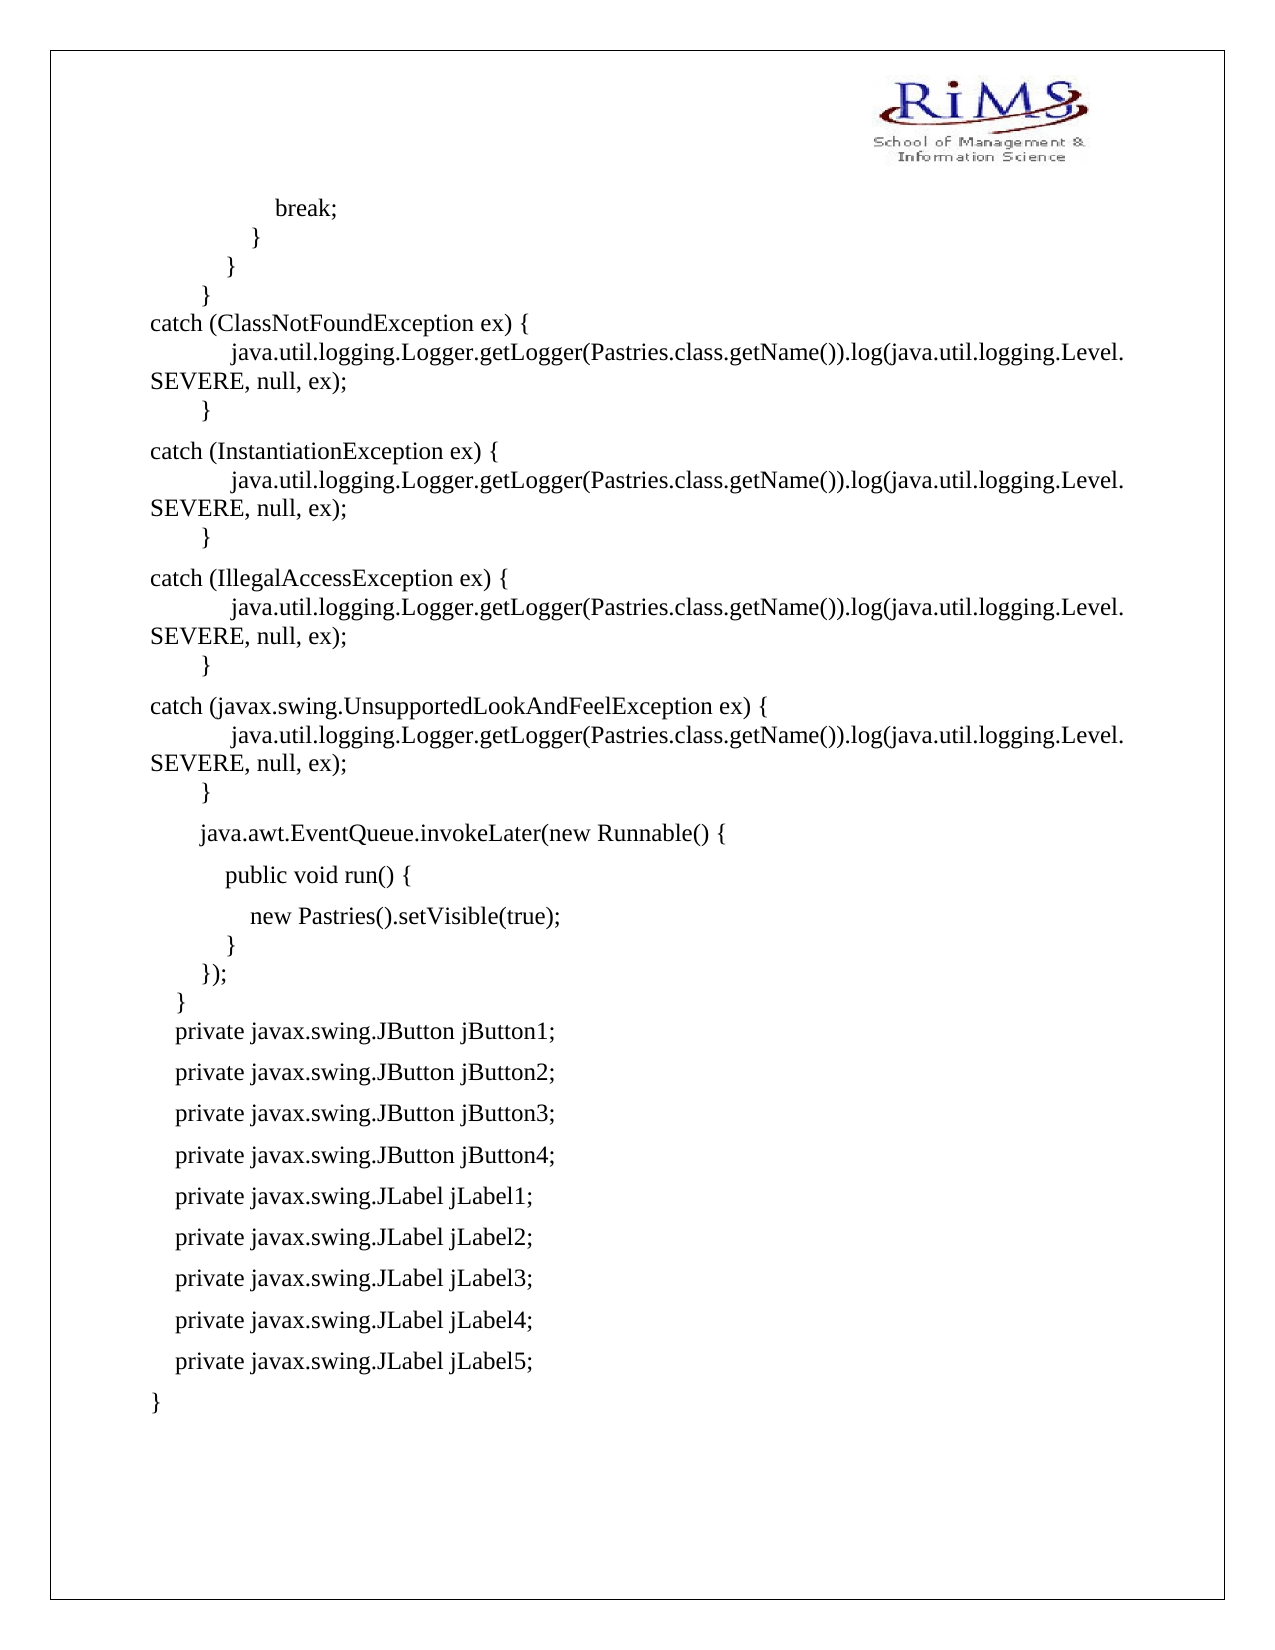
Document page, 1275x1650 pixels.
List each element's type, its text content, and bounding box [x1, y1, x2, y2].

text break; [150, 193, 1125, 222]
text } [150, 930, 1125, 958]
text private javax.swing.JLabel jLabel4; [150, 1305, 1125, 1333]
text } [150, 1387, 1125, 1416]
text private javax.swing.JButton jButton2; [150, 1057, 1125, 1086]
picture [871, 75, 1091, 166]
text } [150, 777, 1125, 806]
text }); [150, 958, 1125, 987]
text java.util.logging.Logger.getLogger(Pastries.class.getName()).log(java.util.logging.Level.SEVERE, null, ex); [150, 592, 1125, 650]
text private javax.swing.JLabel jLabel5; [150, 1346, 1125, 1375]
text } [150, 251, 1125, 280]
text java.awt.EventQueue.invokeLater(new Runnable() { [150, 818, 1125, 847]
text } [150, 280, 1125, 308]
text private javax.swing.JButton jButton1; [150, 1016, 1125, 1045]
text catch (IllegalAccessException ex) { [150, 563, 1125, 592]
text } [150, 222, 1125, 251]
text catch (ClassNotFoundException ex) { [150, 308, 1125, 337]
text private javax.swing.JButton jButton4; [150, 1140, 1125, 1168]
text } [150, 522, 1125, 551]
text private javax.swing.JButton jButton3; [150, 1098, 1125, 1127]
text java.util.logging.Logger.getLogger(Pastries.class.getName()).log(java.util.logging.Level.SEVERE, null, ex); [150, 720, 1125, 777]
text } [150, 987, 1125, 1016]
text private javax.swing.JLabel jLabel2; [150, 1222, 1125, 1251]
text catch (javax.swing.UnsupportedLookAndFeelException ex) { [150, 691, 1125, 720]
text catch (InstantiationException ex) { [150, 436, 1125, 465]
text private javax.swing.JLabel jLabel3; [150, 1263, 1125, 1292]
text public void run() { [150, 860, 1125, 888]
text private javax.swing.JLabel jLabel1; [150, 1181, 1125, 1210]
text new Pastries().setVisible(true); [150, 901, 1125, 930]
text java.util.logging.Logger.getLogger(Pastries.class.getName()).log(java.util.logging.Level.SEVERE, null, ex); [150, 465, 1125, 522]
text java.util.logging.Logger.getLogger(Pastries.class.getName()).log(java.util.logging.Level.SEVERE, null, ex); [150, 337, 1125, 395]
text } [150, 650, 1125, 678]
text } [150, 395, 1125, 423]
